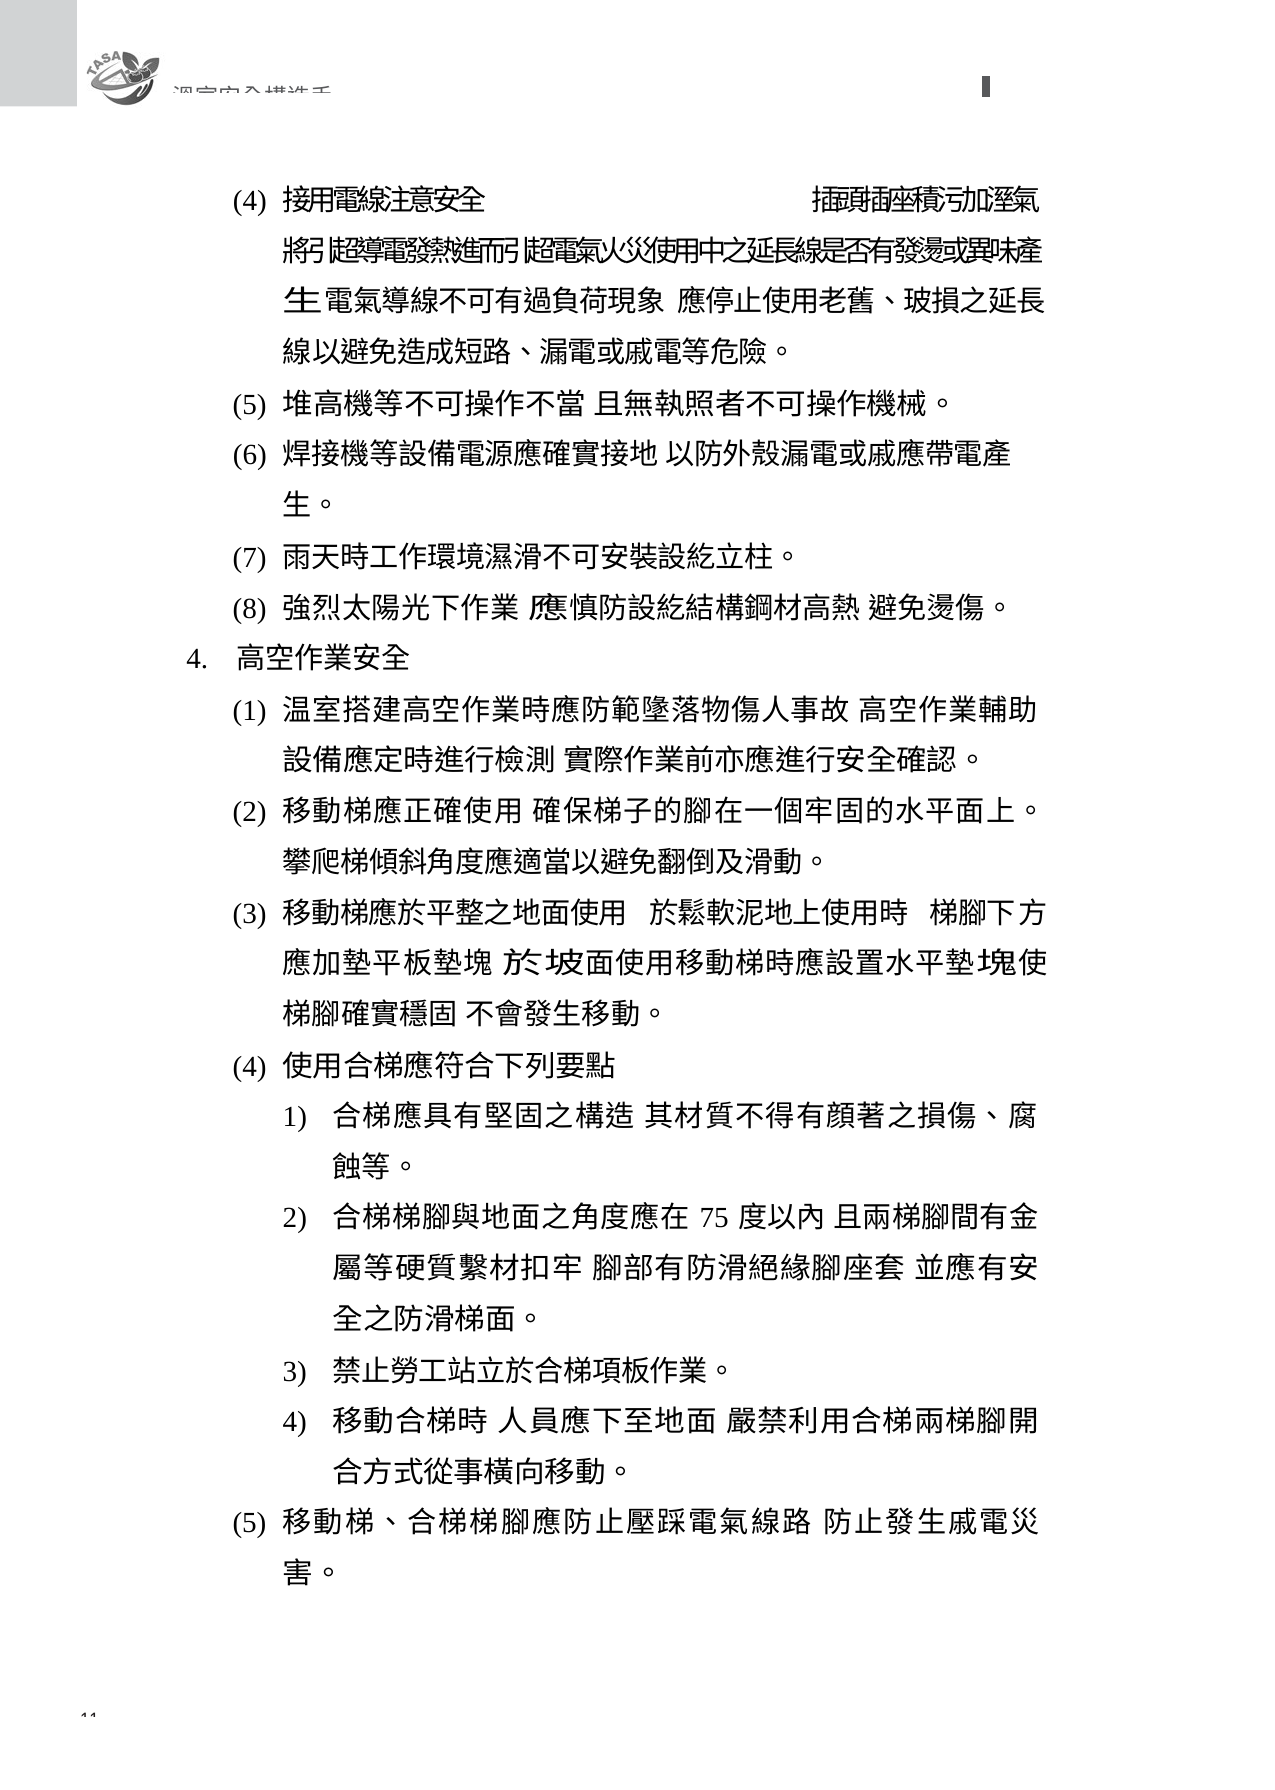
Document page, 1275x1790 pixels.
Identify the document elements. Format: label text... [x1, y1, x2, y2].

list 温室搭建高空作業時應防範墬落物傷人事故 高空作業輔助設備應定時進行檢測 實際作業前亦應進行安全確認。 [232, 689, 1039, 779]
list 高空作業安全 [186, 638, 1139, 677]
list 使用合梯應符合下列要點 [232, 1044, 1139, 1084]
list 移動合梯時 人員應下至地面 嚴禁利用合梯兩梯腳開合方式從事橫向移動。 [282, 1400, 1040, 1491]
list 堆高機等不可操作不當 且無執照者不可操作機械。 [232, 382, 1139, 422]
picture [86, 51, 166, 108]
list 合梯梯腳與地面之角度應在 75 度以內 且兩梯腳間有金屬等硬質繫材扣牢 腳部有防滑絕緣腳座套 並應有安全之防滑梯面。 [282, 1197, 1040, 1338]
list 移動梯、合梯梯腳應防止壓踩電氣線路 防止發生戚電災害。 [232, 1502, 1040, 1592]
list 強烈太陽光下作業 應慎防設紇結構鋼材高熱 避免燙傷。 [232, 587, 1139, 627]
list 移動梯應正確使用 確保梯子的腳在一個牢固的水平面上。攀爬梯傾斜角度應適當以避免翻倒及滑動。 [232, 790, 1047, 881]
list 禁止勞工站立於合梯項板作業。 [282, 1349, 1139, 1389]
list 雨天時工作環境濕滑不可安裝設紇立柱。 [232, 535, 1139, 576]
list 接用電線注意安全 插頭插座積污加溼氣 將引超導電發熱進而引超電氣火災使用中之延長線是否有發燙或異味產生電氣導線不可有過負荷現象 應停止使用老舊、玻損之延長線以避免造成短路、漏電或戚電等危險。 [233, 179, 1047, 371]
list 焊接機等設備電源應確實接地 以防外殼漏電或戚應帶電產生。 [233, 434, 1039, 524]
list 合梯應具有堅固之構造 其材質不得有顔著之損傷、腐蝕等。 [282, 1095, 1039, 1186]
list 移動梯應於平整之地面使用 於鬆軟泥地上使用時 梯腳下方應加墊平板墊塊 於坡面使用移動梯時應設置水平墊塊使梯腳確實穩固 不會發生移動。 [232, 892, 1047, 1033]
